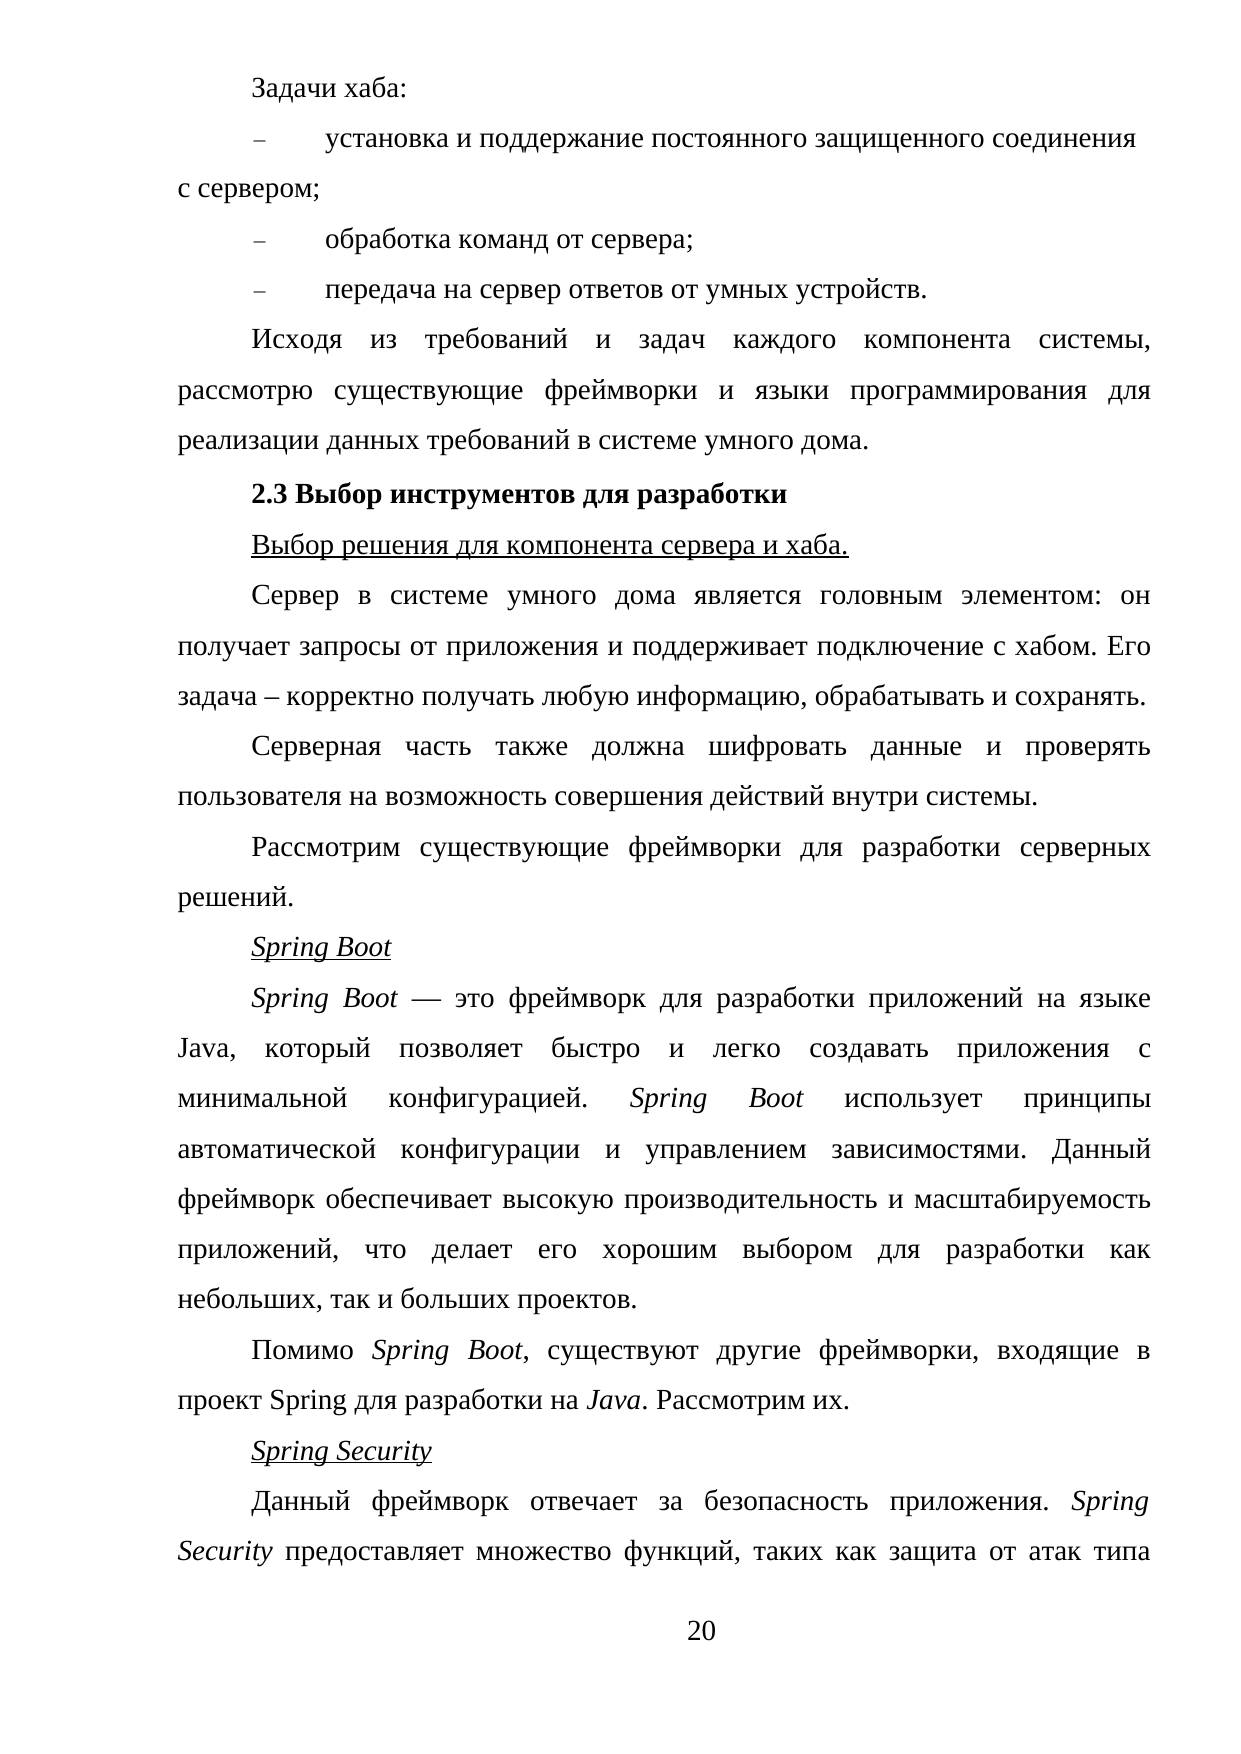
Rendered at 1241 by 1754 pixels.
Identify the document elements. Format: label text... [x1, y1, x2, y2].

list передача на сервер ответов от умных устройств. [177, 271, 1152, 305]
text Сервер в системе умного дома является головным элементом: он получает запросы от приложения и поддерживает подключение с хабом. Его задача – корректно получать любую информацию, обрабатывать и сохранять. [177, 577, 1152, 711]
list установка и поддержание постоянного защищенного соединения с сервером; [177, 120, 1152, 204]
list обработка команд от сервера; [177, 221, 1152, 254]
text Выбор решения для компонента сервера и хаба. [177, 527, 1152, 561]
text Серверная часть также должна шифровать данные и проверять пользователя на возможность совершения действий внутри системы. [177, 728, 1152, 812]
text Задачи хаба: [177, 70, 1152, 103]
text Spring Boot [177, 929, 1152, 963]
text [177, 1483, 1152, 1567]
text Рассмотрим существующие фреймворки для разработки серверных решений. [177, 829, 1152, 913]
text Spring Boot — это фреймворк для разработки приложений на языке Java, который позволяет быстро и легко создавать приложения с минимальной конфигурацией. Spring Boot использует принципы автоматической конфигурации и управлением зависимостями. Данный фреймворк обеспечивает высокую производительность и масштабируемость приложений, что делает его хорошим выбором для разработки как небольших, так и больших проектов. [177, 980, 1152, 1315]
text Помимо Spring Boot, существуют другие фреймворки, входящие в проект Spring для разработки на Java. Рассмотрим их. [177, 1332, 1152, 1416]
text 2.3 Выбор инструментов для разработки [177, 477, 1152, 510]
text Spring Security [177, 1433, 1152, 1466]
text Исходя из требований и задач каждого компонента системы, рассмотрю существующие фреймворки и языки программирования для реализации данных требований в системе умного дома. [177, 322, 1152, 456]
